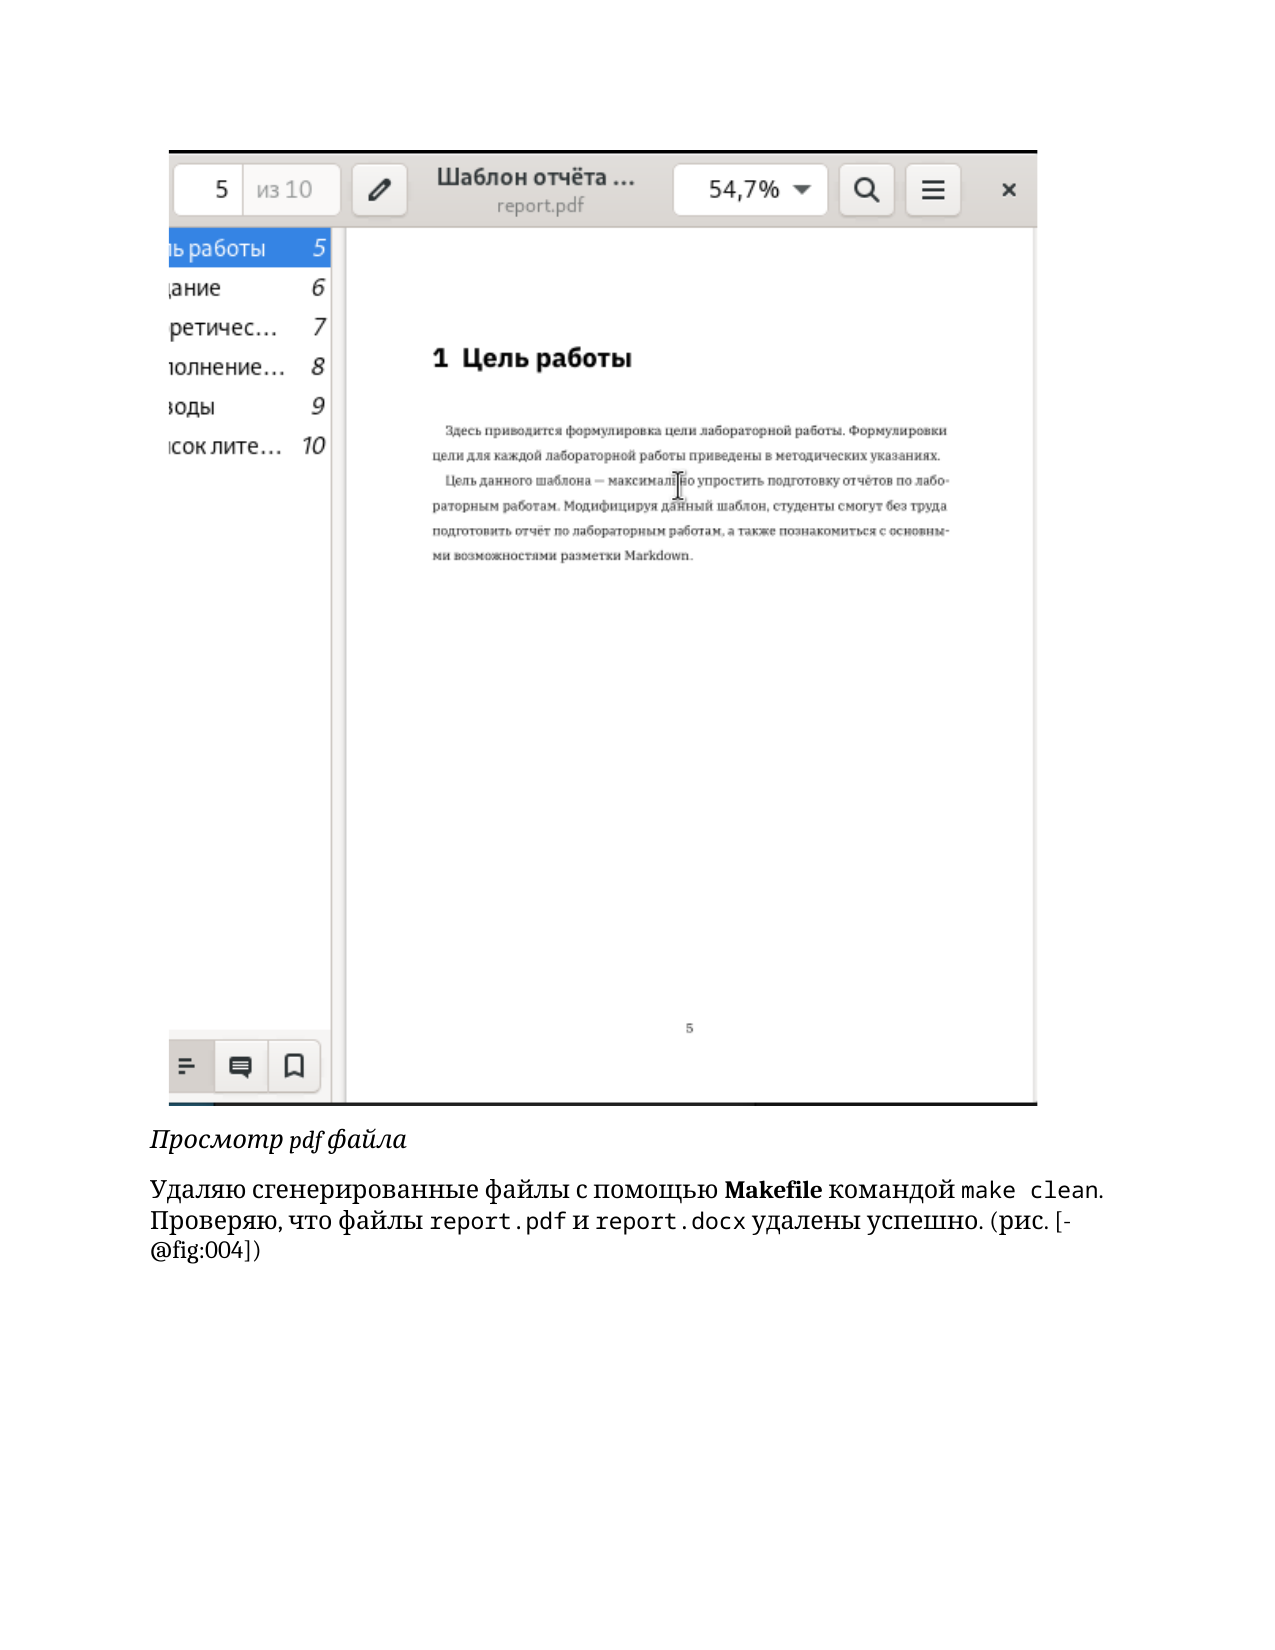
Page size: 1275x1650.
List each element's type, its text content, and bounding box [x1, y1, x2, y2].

picture [168, 150, 1038, 1106]
text Удаляю сгенерированные файлы с помощью Makefile командой make clean. Проверяю, что файлы report.pdf и report.docx удалены успешно. (рис. [-@fig:004]) [150, 1174, 1125, 1265]
text Просмотр pdf файла [150, 1126, 1125, 1155]
